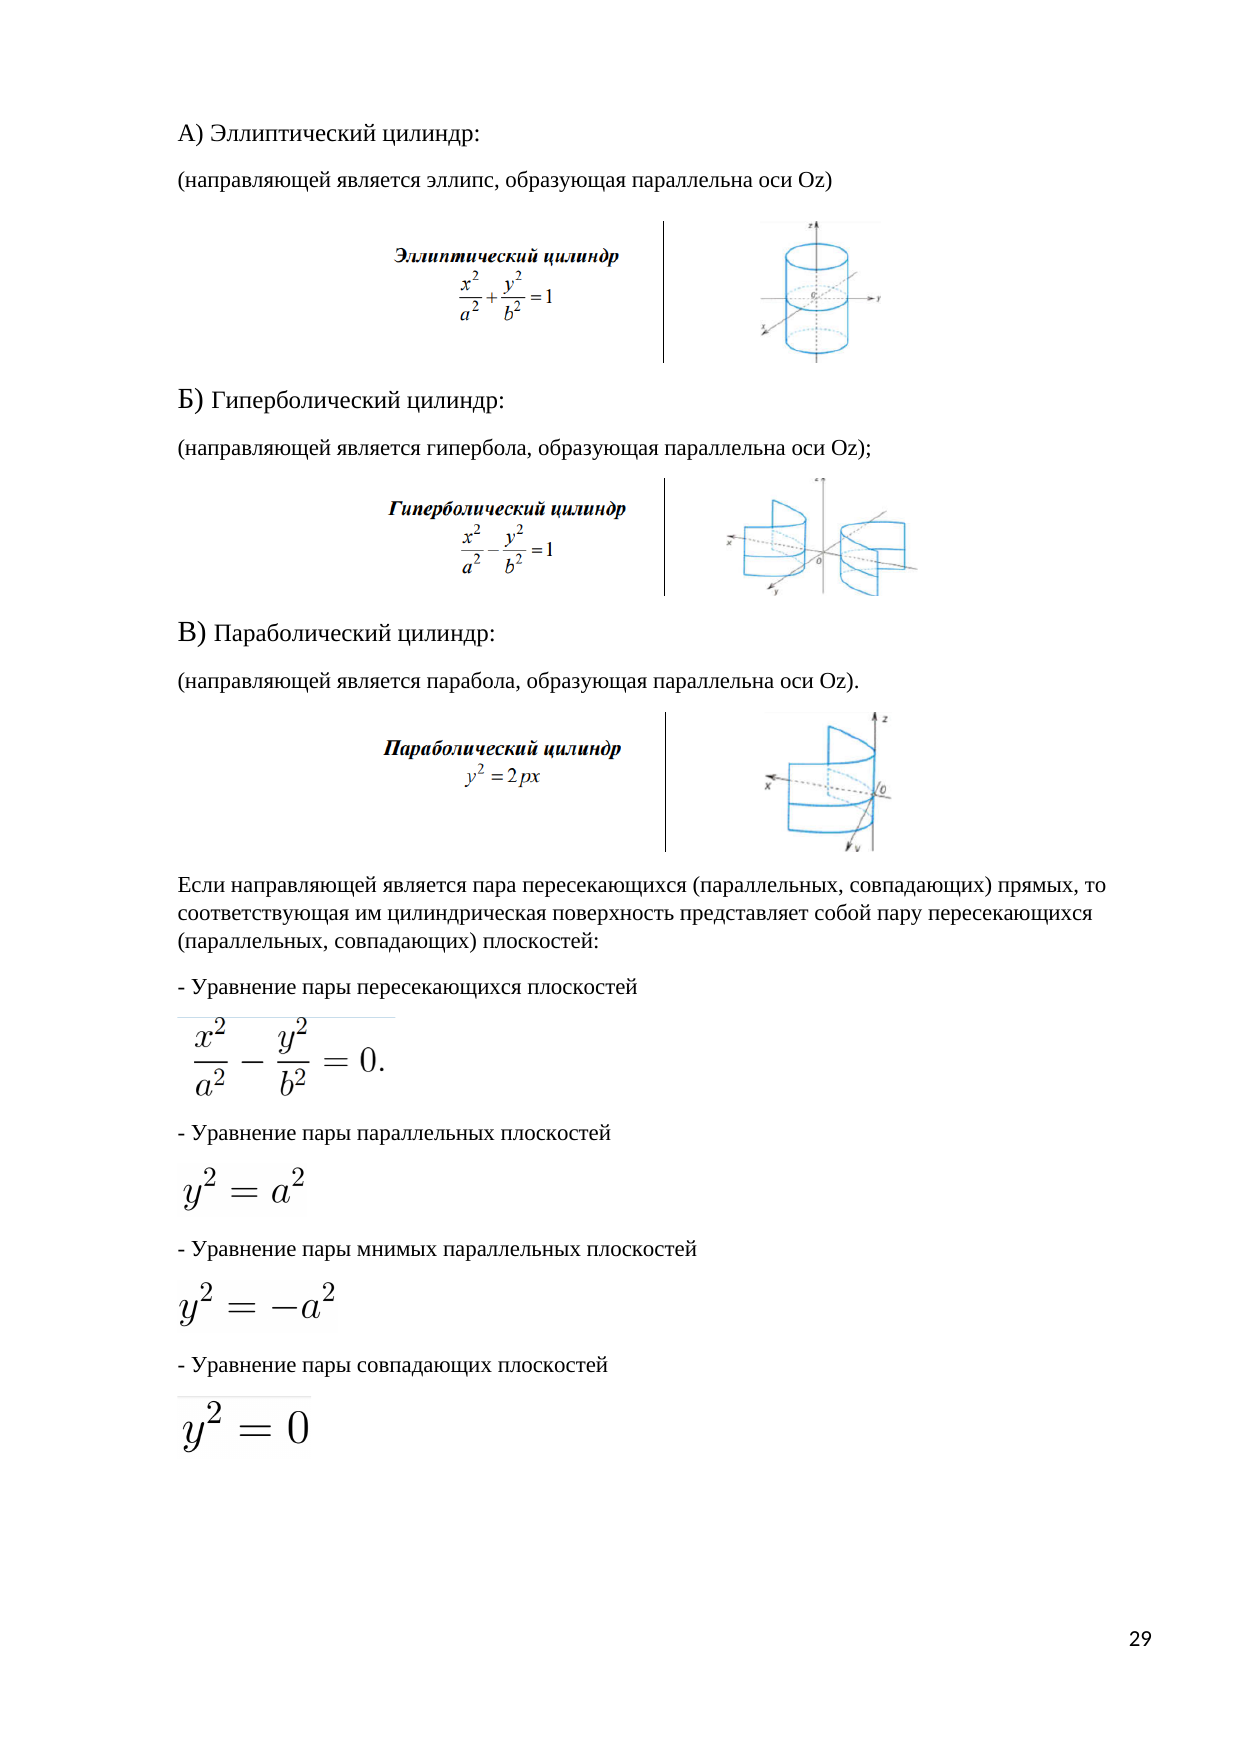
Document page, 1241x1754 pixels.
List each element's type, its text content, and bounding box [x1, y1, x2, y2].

picture [352, 478, 977, 596]
text В) Параболический цилиндр: [177, 614, 1152, 648]
text - Уравнение пары мнимых параллельных плоскостей [177, 1235, 1152, 1261]
picture [177, 1017, 396, 1100]
picture [177, 1396, 312, 1459]
text - Уравнение пары параллельных плоскостей [177, 1118, 1152, 1145]
text - Уравнение пары совпадающих плоскостей [177, 1351, 1152, 1377]
picture [352, 221, 976, 363]
picture [177, 1163, 307, 1217]
text (направляющей является гипербола, образующая параллельна оси Oz); [177, 434, 1152, 460]
text А) Эллиптический цилиндр: [177, 118, 1152, 147]
text (направляющей является парабола, образующая параллельна оси Oz). [177, 667, 1152, 693]
text - Уравнение пары пересекающихся плоскостей [177, 973, 1152, 999]
picture [340, 712, 989, 852]
text (направляющей является эллипс, образующая параллельна оси Oz) [177, 166, 1152, 192]
text Б) Гиперболический цилиндр: [177, 381, 1152, 414]
text Если направляющей является пара пересекающихся (параллельных, совпадающих) прямых, то соответствующая им цилиндрическая поверхность представляет собой пару пересекающихся (параллельных, совпадающих) плоскостей: [177, 871, 1152, 954]
picture [177, 1280, 339, 1333]
